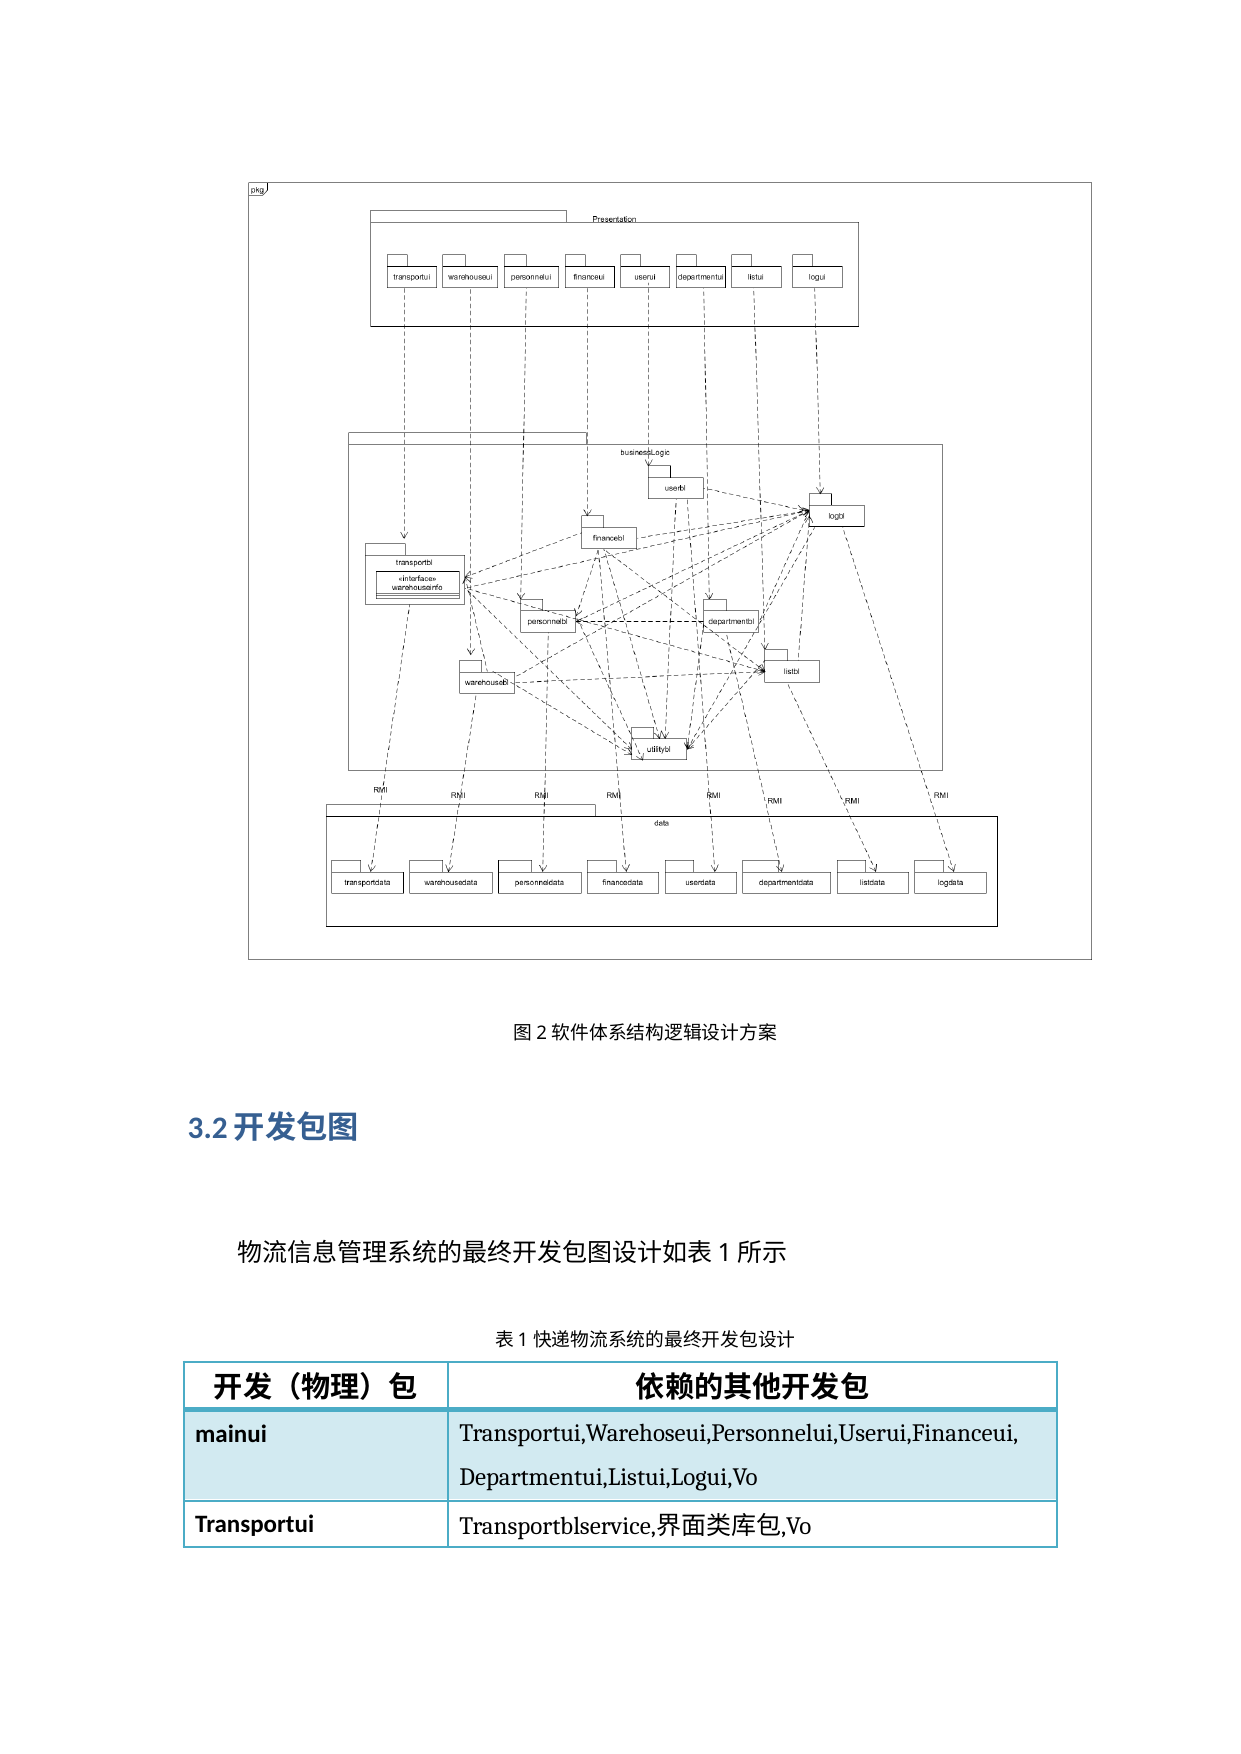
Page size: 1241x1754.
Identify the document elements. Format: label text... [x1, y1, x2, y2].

table_header 依赖的其他开发包 [449, 1363, 1056, 1407]
table_header 开发（物理）包 [185, 1363, 447, 1407]
picture [237, 172, 1103, 971]
list 物流信息管理系统的最终开发包图设计如表1所示 [237, 1228, 1053, 1272]
subtitle 3.2开发包图 [187, 1080, 1053, 1168]
list 图2 软件体系结构逻辑设计方案 [237, 1009, 1053, 1053]
list 表1 快递物流系统的最终开发包设计 [237, 1317, 1053, 1361]
table_cell Transportui [185, 1502, 447, 1546]
table_cell Transportblservice,界面类库包,Vo [449, 1502, 1056, 1546]
table_cell Transportui,Warehoseui,Personnelui,Userui,Financeui, Departmentui,Listui,Logui,Vo [449, 1412, 1056, 1499]
table_cell mainui [185, 1412, 447, 1499]
